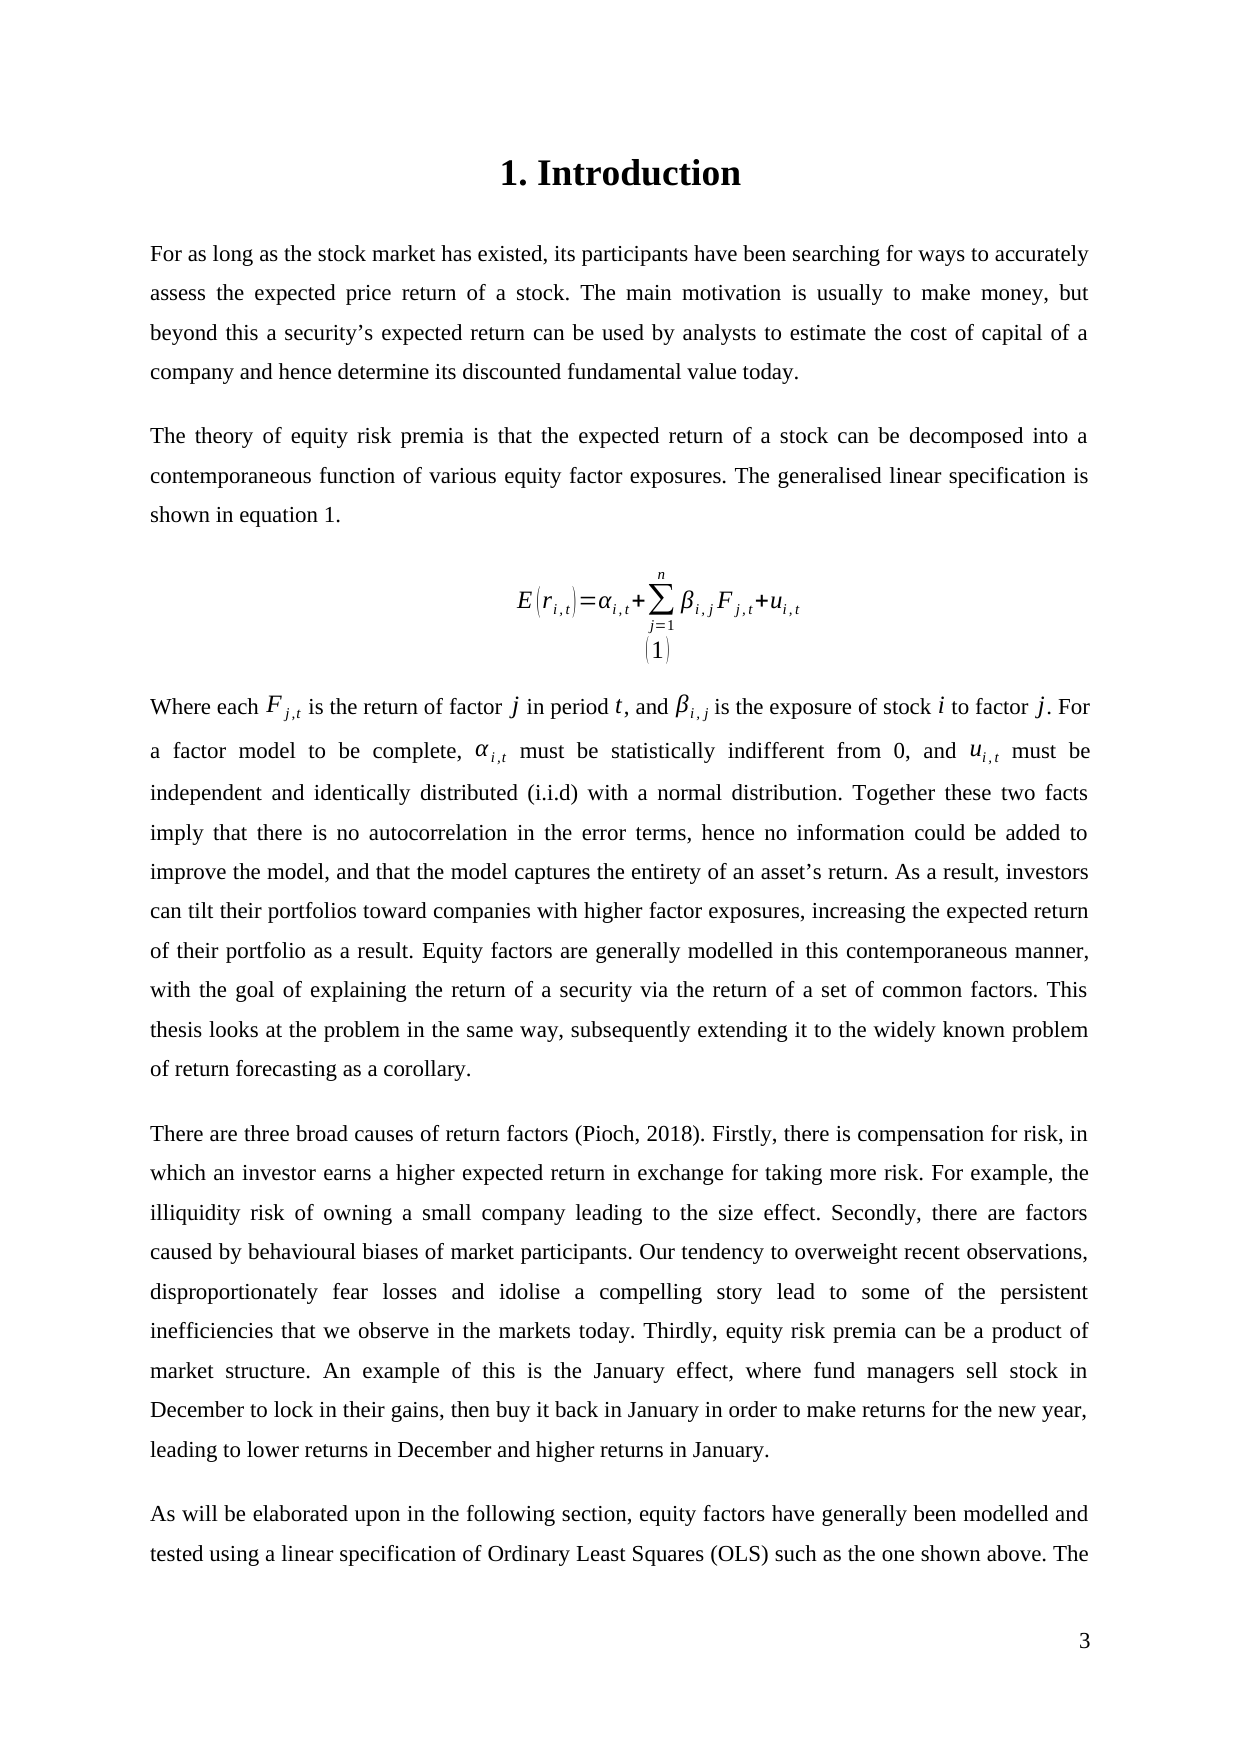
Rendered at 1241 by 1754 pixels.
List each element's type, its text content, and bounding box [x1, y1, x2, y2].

text The theory of equity risk premia is that the expected return of a stock can be decomposed into a contemporaneous function of various equity factor exposures. The generalised linear specification is shown in equation 1. [150, 423, 1090, 528]
text Introduction [150, 150, 1090, 193]
text Where each is the return of factor in period , and is the exposure of stock to factor . For a factor model to be complete, must be statistically indifferent from 0, and must be independent and identically distributed (i.i.d) with a normal distribution. Together these two facts imply that there is no autocorrelation in the error terms, hence no information could be added to improve the model, and that the model captures the entirety of an asset’s return. As a result, investors can tilt their portfolios toward companies with higher factor exposures, increasing the expected return of their portfolio as a result. Equity factors are generally modelled in this contemporaneous manner, with the goal of explaining the return of a security via the return of a set of common factors. This thesis looks at the problem in the same way, subsequently extending it to the widely known problem of return forecasting as a corollary. [150, 690, 1090, 1082]
text For as long as the stock market has existed, its participants have been searching for ways to accurately assess the expected price return of a stock. The main motivation is usually to make money, but beyond this a security’s expected return can be used by analysts to estimate the cost of capital of a company and hence determine its discounted fundamental value today. [150, 240, 1090, 384]
text There are three broad causes of return factors (Pioch, 2018). Firstly, there is compensation for risk, in which an investor earns a higher expected return in exchange for taking more risk. For example, the illiquidity risk of owning a small company leading to the size effect. Secondly, there are factors caused by behavioural biases of market participants. Our tendency to overweight recent observations, disproportionately fear losses and idolise a compelling story lead to some of the persistent inefficiencies that we observe in the markets today. Thirdly, equity risk premia can be a product of market structure. An example of this is the January effect, where fund managers sell stock in December to lock in their gains, then buy it back in January in order to make returns for the new year, leading to lower returns in December and higher returns in January. [150, 1120, 1090, 1462]
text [150, 1500, 1090, 1566]
